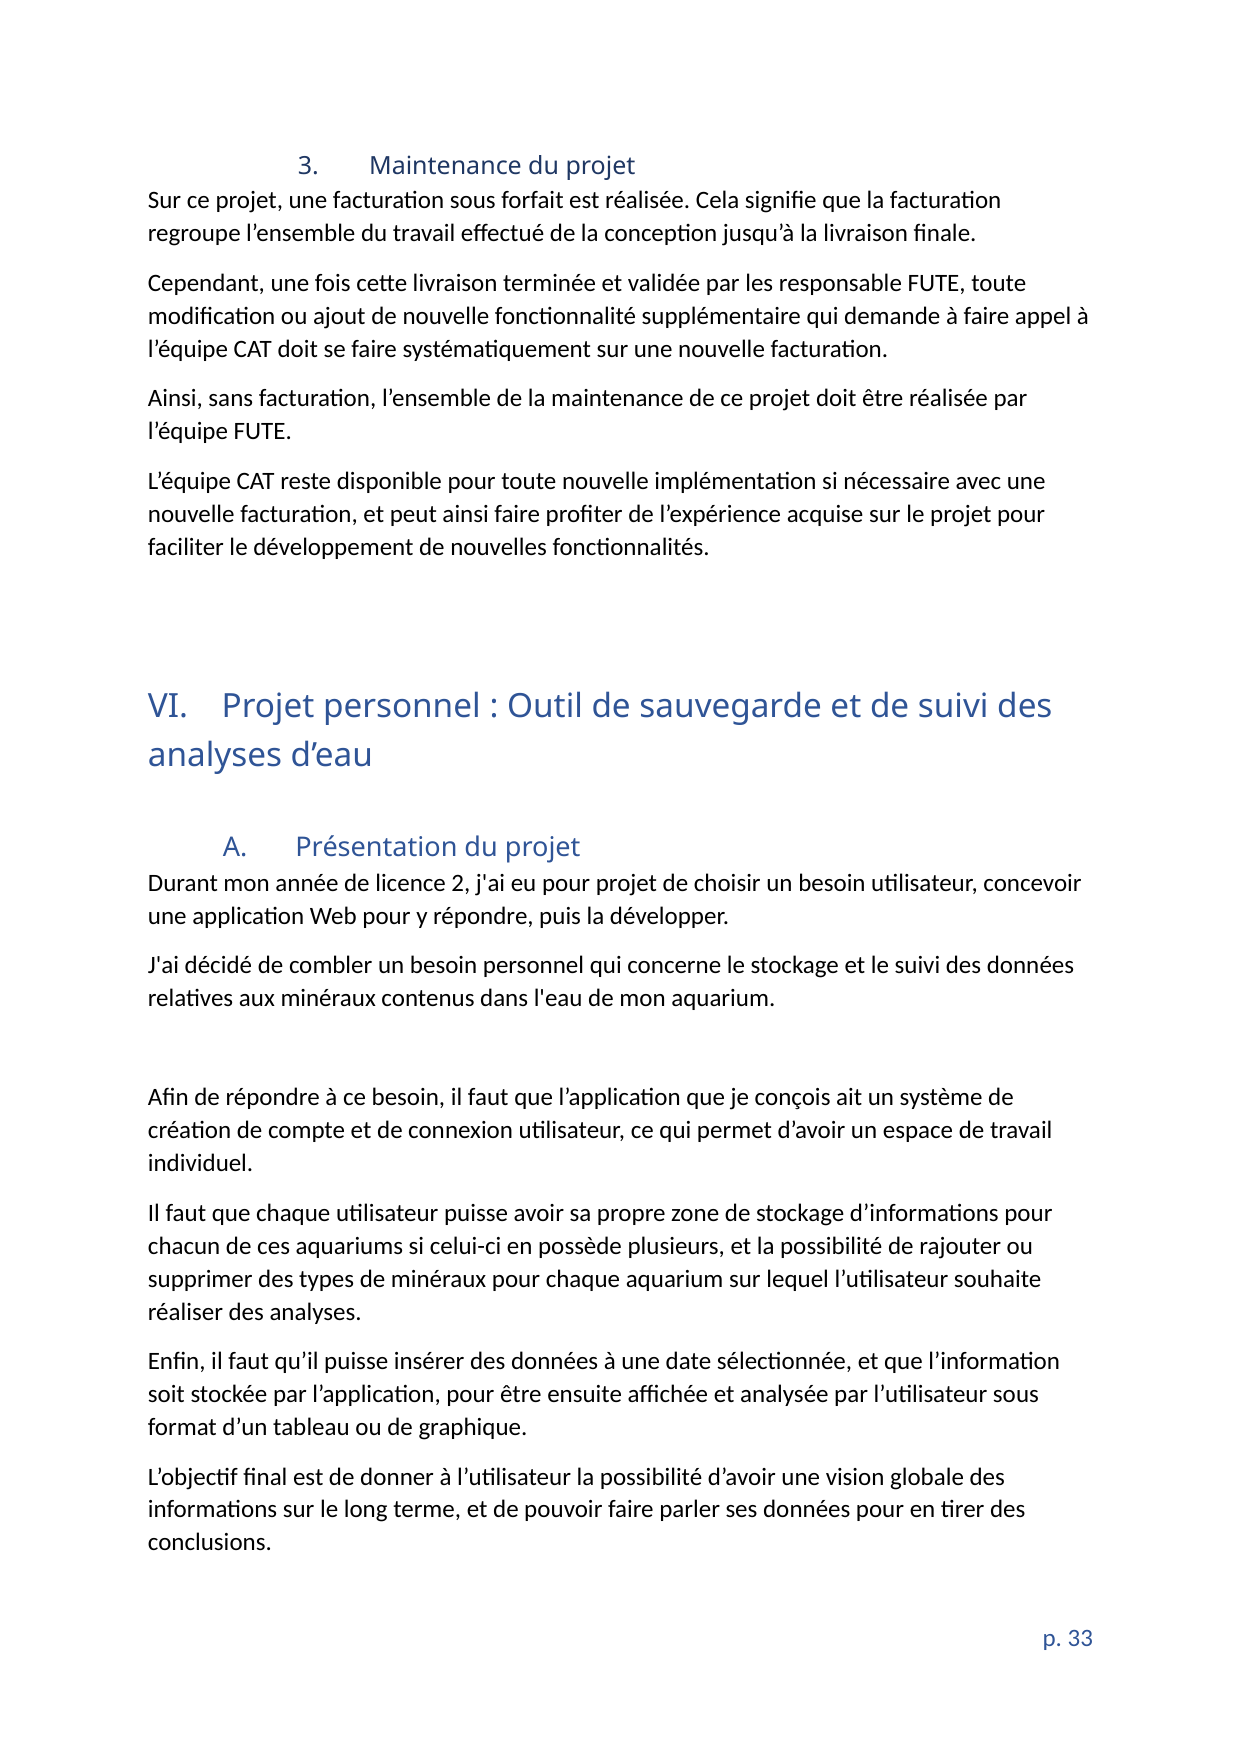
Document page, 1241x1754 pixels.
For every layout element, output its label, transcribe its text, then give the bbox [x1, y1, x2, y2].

text Afin de répondre à ce besoin, il faut que l’application que je conçois ait un système de création de compte et de connexion utilisateur, ce qui permet d’avoir un espace de travail individuel. [148, 1081, 1093, 1178]
text Durant mon année de licence 2, j'ai eu pour projet de choisir un besoin utilisateur, concevoir une application Web pour y répondre, puis la développer. [148, 867, 1093, 930]
text Ainsi, sans facturation, l’ensemble de la maintenance de ce projet doit être réalisée par l’équipe FUTE. [148, 382, 1093, 446]
text L’objectif final est de donner à l’utilisateur la possibilité d’avoir une vision globale des informations sur le long terme, et de pouvoir faire parler ses données pour en tirer des conclusions. [148, 1461, 1093, 1557]
text Sur ce projet, une facturation sous forfait est réalisée. Cela signifie que la facturation regroupe l’ensemble du travail effectué de la conception jusqu’à la livraison finale. [148, 184, 1093, 248]
subtitle Présentation du projet [223, 827, 1093, 864]
subtitle Maintenance du projet [298, 148, 1093, 182]
subtitle Projet personnel : Outil de sauvegarde et de suivi des analyses d’eau [148, 682, 1093, 777]
text Enfin, il faut qu’il puisse insérer des données à une date sélectionnée, et que l’information soit stockée par l’application, pour être ensuite affichée et analysée par l’utilisateur sous format d’un tableau ou de graphique. [148, 1345, 1093, 1442]
text Cependant, une fois cette livraison terminée et validée par les responsable FUTE, toute modification ou ajout de nouvelle fonctionnalité supplémentaire qui demande à faire appel à l’équipe CAT doit se faire systématiquement sur une nouvelle facturation. [148, 267, 1093, 363]
text Il faut que chaque utilisateur puisse avoir sa propre zone de stockage d’informations pour chacun de ces aquariums si celui-ci en possède plusieurs, et la possibilité de rajouter ou supprimer des types de minéraux pour chaque aquarium sur lequel l’utilisateur souhaite réaliser des analyses. [148, 1197, 1093, 1326]
text J'ai décidé de combler un besoin personnel qui concerne le stockage et le suivi des données relatives aux minéraux contenus dans l'eau de mon aquarium. [148, 949, 1093, 1013]
text L’équipe CAT reste disponible pour toute nouvelle implémentation si nécessaire avec une nouvelle facturation, et peut ainsi faire profiter de l’expérience acquise sur le projet pour faciliter le développement de nouvelles fonctionnalités. [148, 465, 1093, 561]
